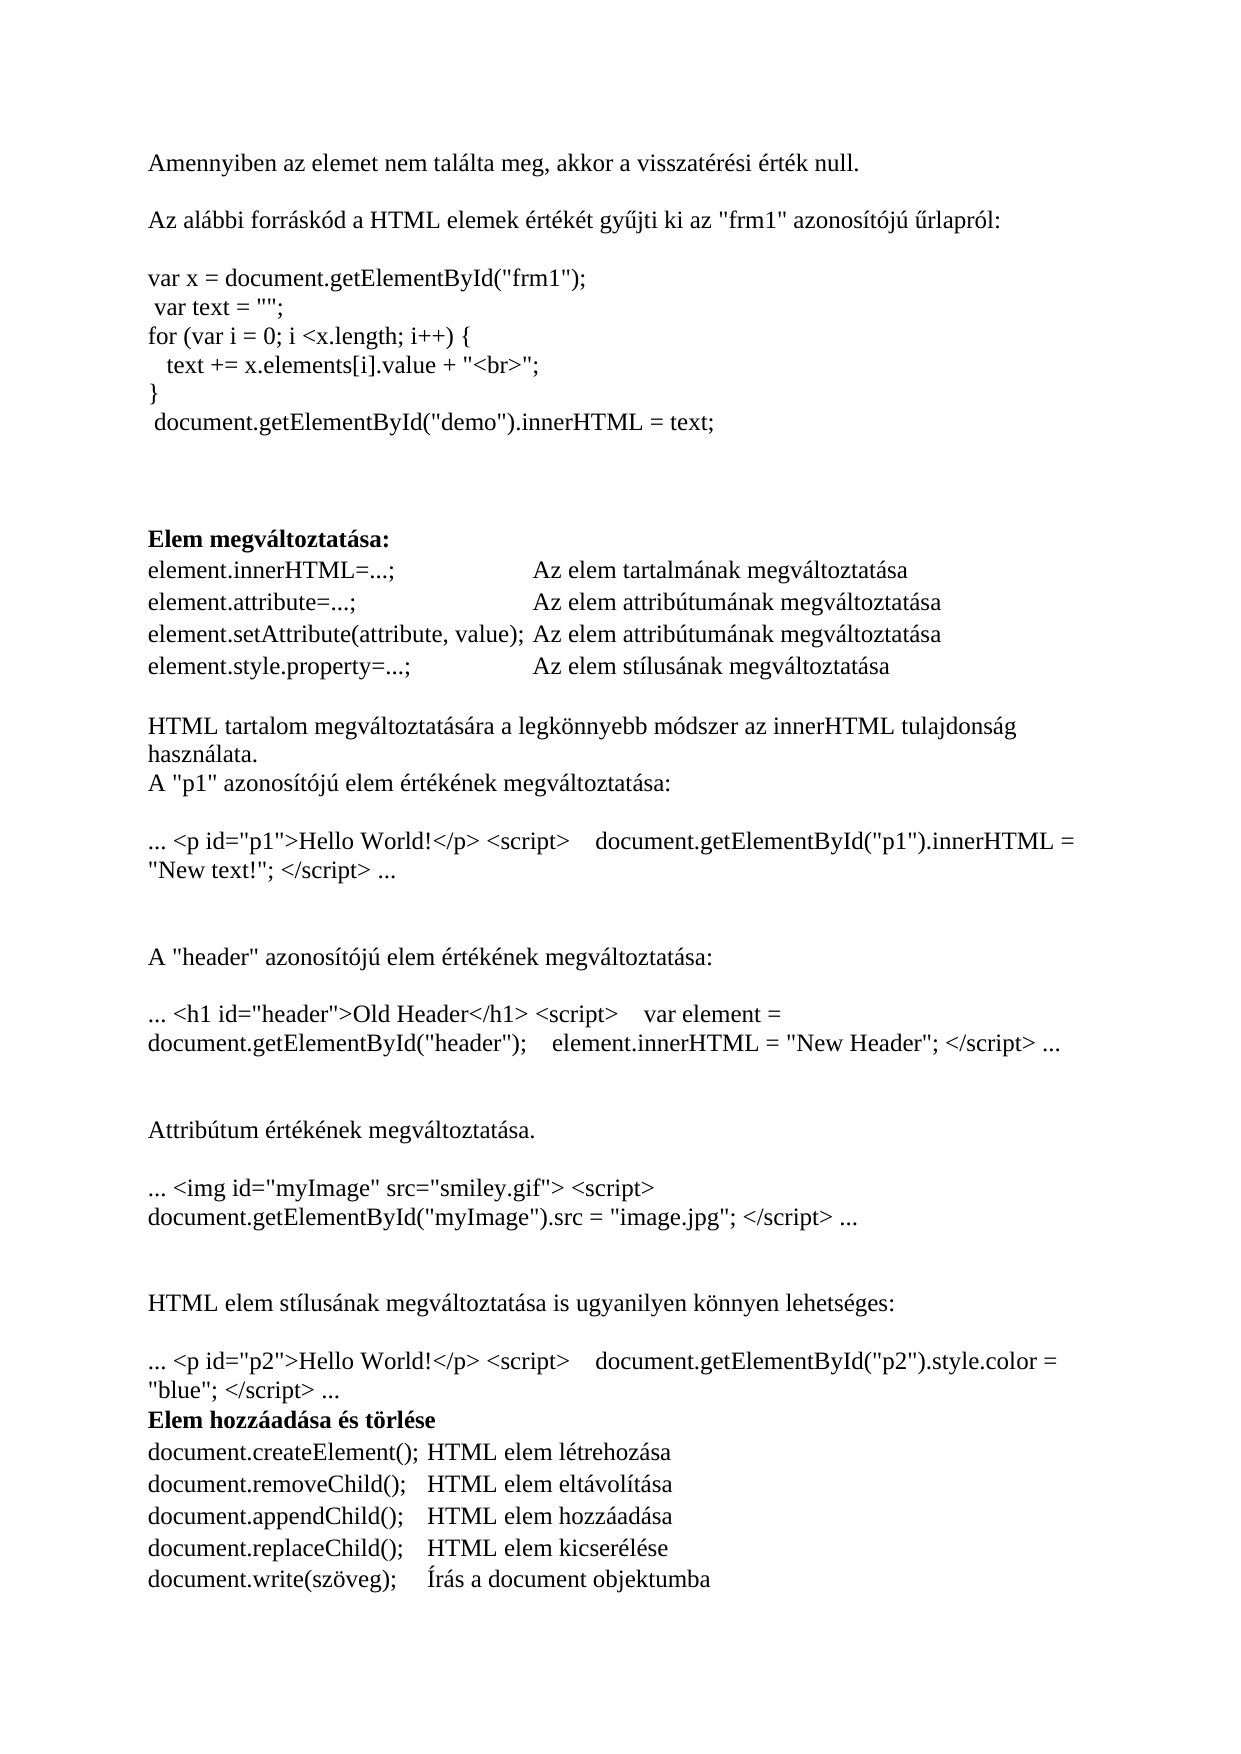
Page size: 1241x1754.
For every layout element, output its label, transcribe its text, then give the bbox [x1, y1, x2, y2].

table_cell document.write(szöveg); [146, 1563, 425, 1595]
table_header Elem megváltoztatása: [146, 522, 948, 554]
table_cell document.replaceChild(); [146, 1531, 425, 1563]
text document.getElementById("demo").innerHTML = text; [148, 407, 1093, 436]
text text += x.elements[i].value + "<br>"; [148, 350, 1093, 378]
text ... <p id="p1">Hello World!</p> <script> document.getElementById("p1").innerHTML = "New text!"; </script> ... [148, 826, 1093, 884]
text ... <img id="myImage" src="smiley.gif"> <script> document.getElementById("myImage").src = "image.jpg"; </script> ... [148, 1173, 1093, 1230]
table_cell element.attribute=...; [146, 586, 531, 618]
text var x = document.getElementById("frm1"); [148, 263, 1093, 292]
text A "header" azonosítójú elem értékének megváltoztatása: [148, 942, 1093, 970]
table_header Elem hozzáadása és törlése [146, 1404, 717, 1436]
table_cell Az elem tartalmának megváltoztatása [531, 554, 948, 586]
table_cell Írás a document objektumba [425, 1563, 717, 1595]
text HTML tartalom megváltoztatására a legkönnyebb módszer az innerHTML tulajdonság használata. A "p1" azonosítójú elem értékének megváltoztatása: [148, 711, 1093, 797]
table_cell document.removeChild(); [146, 1468, 425, 1499]
table_cell element.innerHTML=...; [146, 554, 531, 586]
text ... <h1 id="header">Old Header</h1> <script> var element = document.getElementById("header"); element.innerHTML = "New Header"; </script> ... [148, 999, 1093, 1057]
table_cell element.setAttribute(attribute, value); [146, 618, 531, 650]
table_cell document.appendChild(); [146, 1499, 425, 1531]
text Az alábbi forráskód a HTML elemek értékét gyűjti ki az "frm1" azonosítójú űrlapról: [148, 206, 1093, 234]
table_cell Az elem attribútumának megváltoztatása [531, 618, 948, 650]
table_cell HTML elem kicserélése [425, 1531, 717, 1563]
text Attribútum értékének megváltoztatása. [148, 1115, 1093, 1144]
table_cell HTML elem eltávolítása [425, 1468, 717, 1499]
text var text = ""; [148, 292, 1093, 321]
table_cell HTML elem létrehozása [425, 1436, 717, 1467]
text for (var i = 0; i <x.length; i++) { [148, 321, 1093, 350]
text ... <p id="p2">Hello World!</p> <script> document.getElementById("p2").style.color = "blue"; </script> ... [148, 1346, 1093, 1404]
table_cell HTML elem hozzáadása [425, 1499, 717, 1531]
table_cell element.style.property=...; [146, 650, 531, 682]
table_cell Az elem stílusának megváltoztatása [531, 650, 948, 682]
table_cell Az elem attribútumának megváltoztatása [531, 586, 948, 618]
text HTML elem stílusának megváltoztatása is ugyanilyen könnyen lehetséges: [148, 1288, 1093, 1317]
text Amennyiben az elemet nem találta meg, akkor a visszatérési érték null. [148, 148, 1093, 176]
table_cell document.createElement(); [146, 1436, 425, 1467]
text } [148, 378, 1093, 407]
